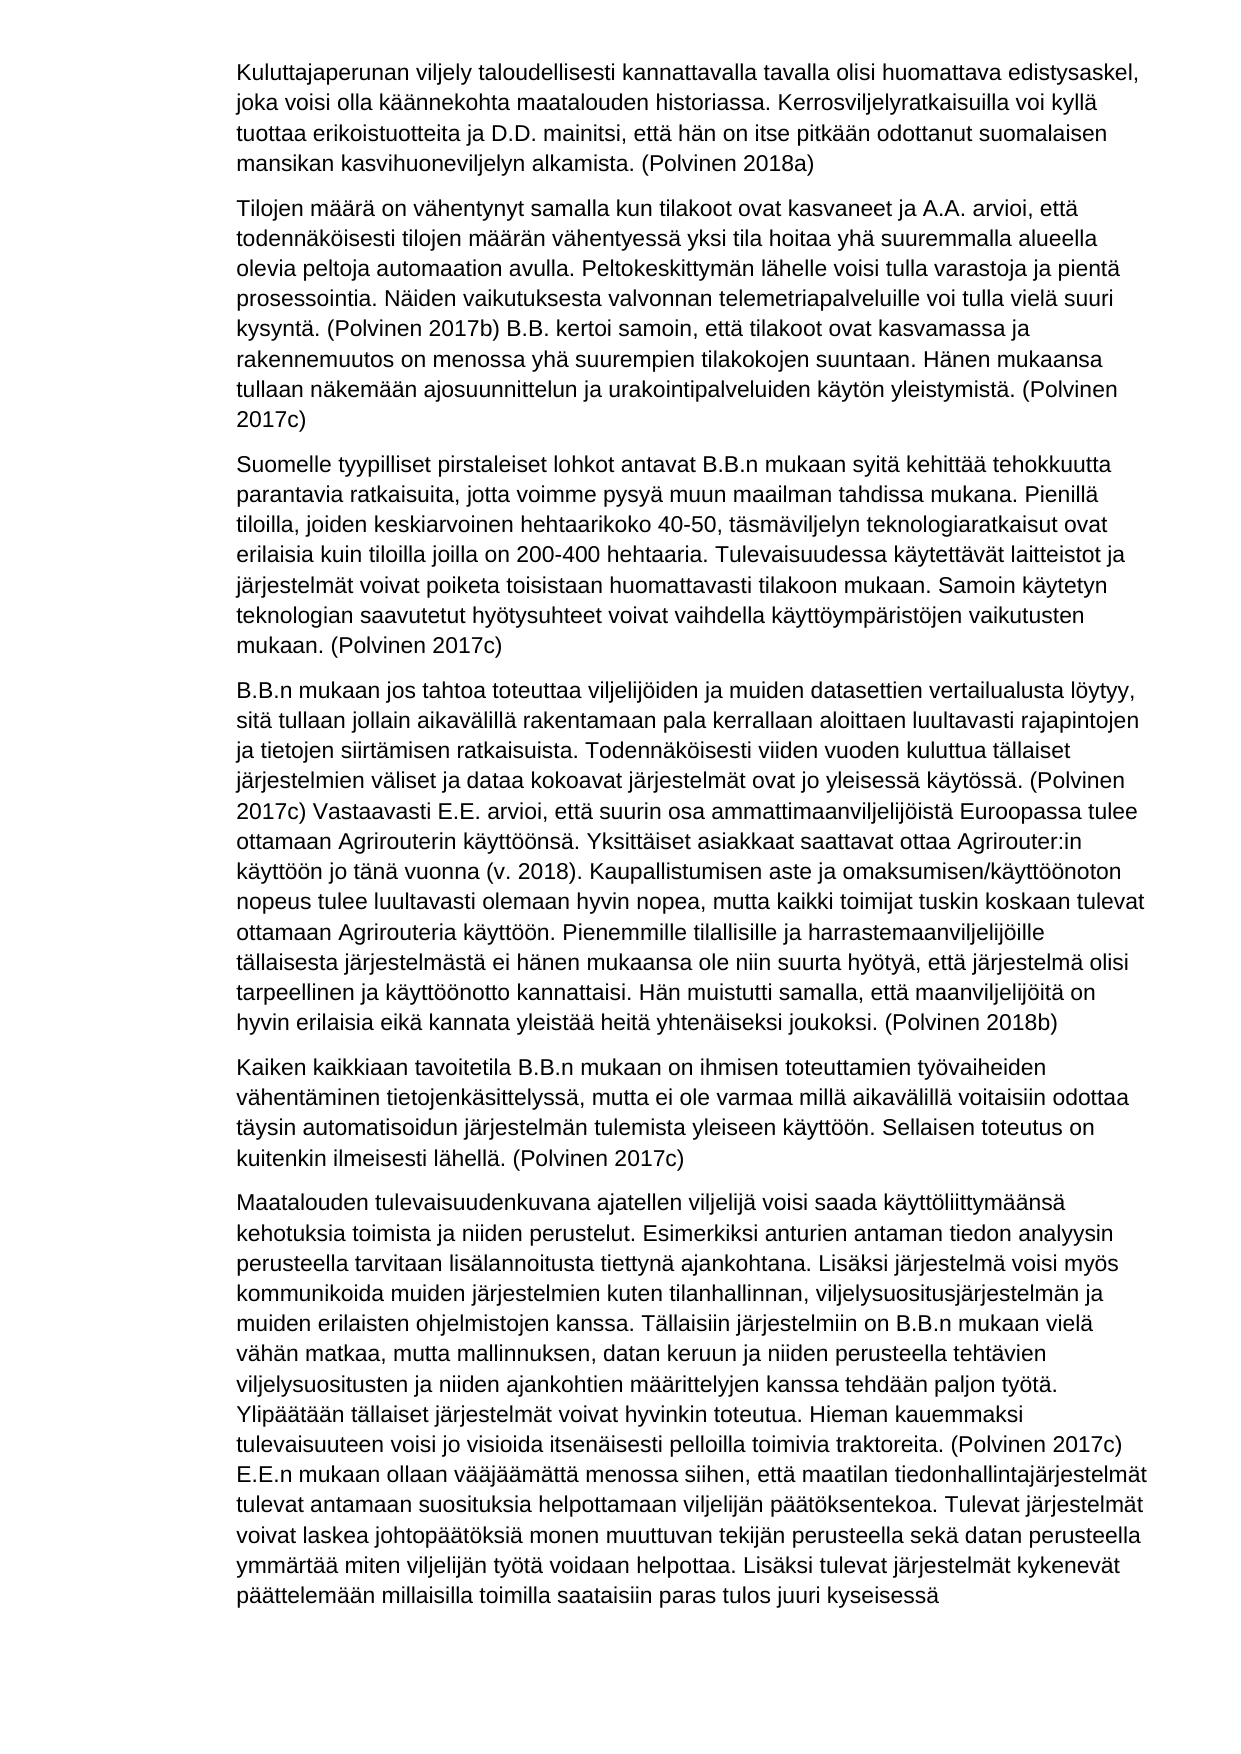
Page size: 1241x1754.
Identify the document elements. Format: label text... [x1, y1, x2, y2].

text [236, 1189, 1152, 1608]
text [236, 59, 1152, 176]
text Tilojen määrä on vähentynyt samalla kun tilakoot ovat kasvaneet ja A.A. arvioi, että todennäköisesti tilojen määrän vähentyessä yksi tila hoitaa yhä suuremmalla alueella olevia peltoja automaation avulla. Peltokeskittymän lähelle voisi tulla varastoja ja pientä prosessointia. Näiden vaikutuksesta valvonnan telemetriapalveluille voi tulla vielä suuri kysyntä. (Polvinen 2017b) B.B. kertoi samoin, että tilakoot ovat kasvamassa ja rakennemuutos on menossa yhä suurempien tilakokojen suuntaan. Hänen mukaansa tullaan näkemään ajosuunnittelun ja urakointipalveluiden käytön yleistymistä. (Polvinen 2017c) [236, 194, 1152, 432]
text Kaiken kaikkiaan tavoitetila B.B.n mukaan on ihmisen toteuttamien työvaiheiden vähentäminen tietojenkäsittelyssä, mutta ei ole varmaa millä aikavälillä voitaisiin odottaa täysin automatisoidun järjestelmän tulemista yleiseen käyttöön. Sellaisen toteutus on kuitenkin ilmeisesti lähellä. (Polvinen 2017c) [236, 1054, 1152, 1171]
text Suomelle tyypilliset pirstaleiset lohkot antavat B.B.n mukaan syitä kehittää tehokkuutta parantavia ratkaisuita, jotta voimme pysyä muun maailman tahdissa mukana. Pienillä tiloilla, joiden keskiarvoinen hehtaarikoko 40-50, täsmäviljelyn teknologiaratkaisut ovat erilaisia kuin tiloilla joilla on 200-400 hehtaaria. Tulevaisuudessa käytettävät laitteistot ja järjestelmät voivat poiketa toisistaan huomattavasti tilakoon mukaan. Samoin käytetyn teknologian saavutetut hyötysuhteet voivat vaihdella käyttöympäristöjen vaikutusten mukaan. (Polvinen 2017c) [236, 451, 1152, 658]
text B.B.n mukaan jos tahtoa toteuttaa viljelijöiden ja muiden datasettien vertailualusta löytyy, sitä tullaan jollain aikavälillä rakentamaan pala kerrallaan aloittaen luultavasti rajapintojen ja tietojen siirtämisen ratkaisuista. Todennäköisesti viiden vuoden kuluttua tällaiset järjestelmien väliset ja dataa kokoavat järjestelmät ovat jo yleisessä käytössä. (Polvinen 2017c) Vastaavasti E.E. arvioi, että suurin osa ammattimaanviljelijöistä Euroopassa tulee ottamaan Agrirouterin käyttöönsä. Yksittäiset asiakkaat saattavat ottaa Agrirouter:in käyttöön jo tänä vuonna (v. 2018). Kaupallistumisen aste ja omaksumisen/käyttöönoton nopeus tulee luultavasti olemaan hyvin nopea, mutta kaikki toimijat tuskin koskaan tulevat ottamaan Agrirouteria käyttöön. Pienemmille tilallisille ja harrastemaanviljelijöille tällaisesta järjestelmästä ei hänen mukaansa ole niin suurta hyötyä, että järjestelmä olisi tarpeellinen ja käyttöönotto kannattaisi. Hän muistutti samalla, että maanviljelijöitä on hyvin erilaisia eikä kannata yleistää heitä yhtenäiseksi joukoksi. (Polvinen 2018b) [236, 677, 1152, 1035]
